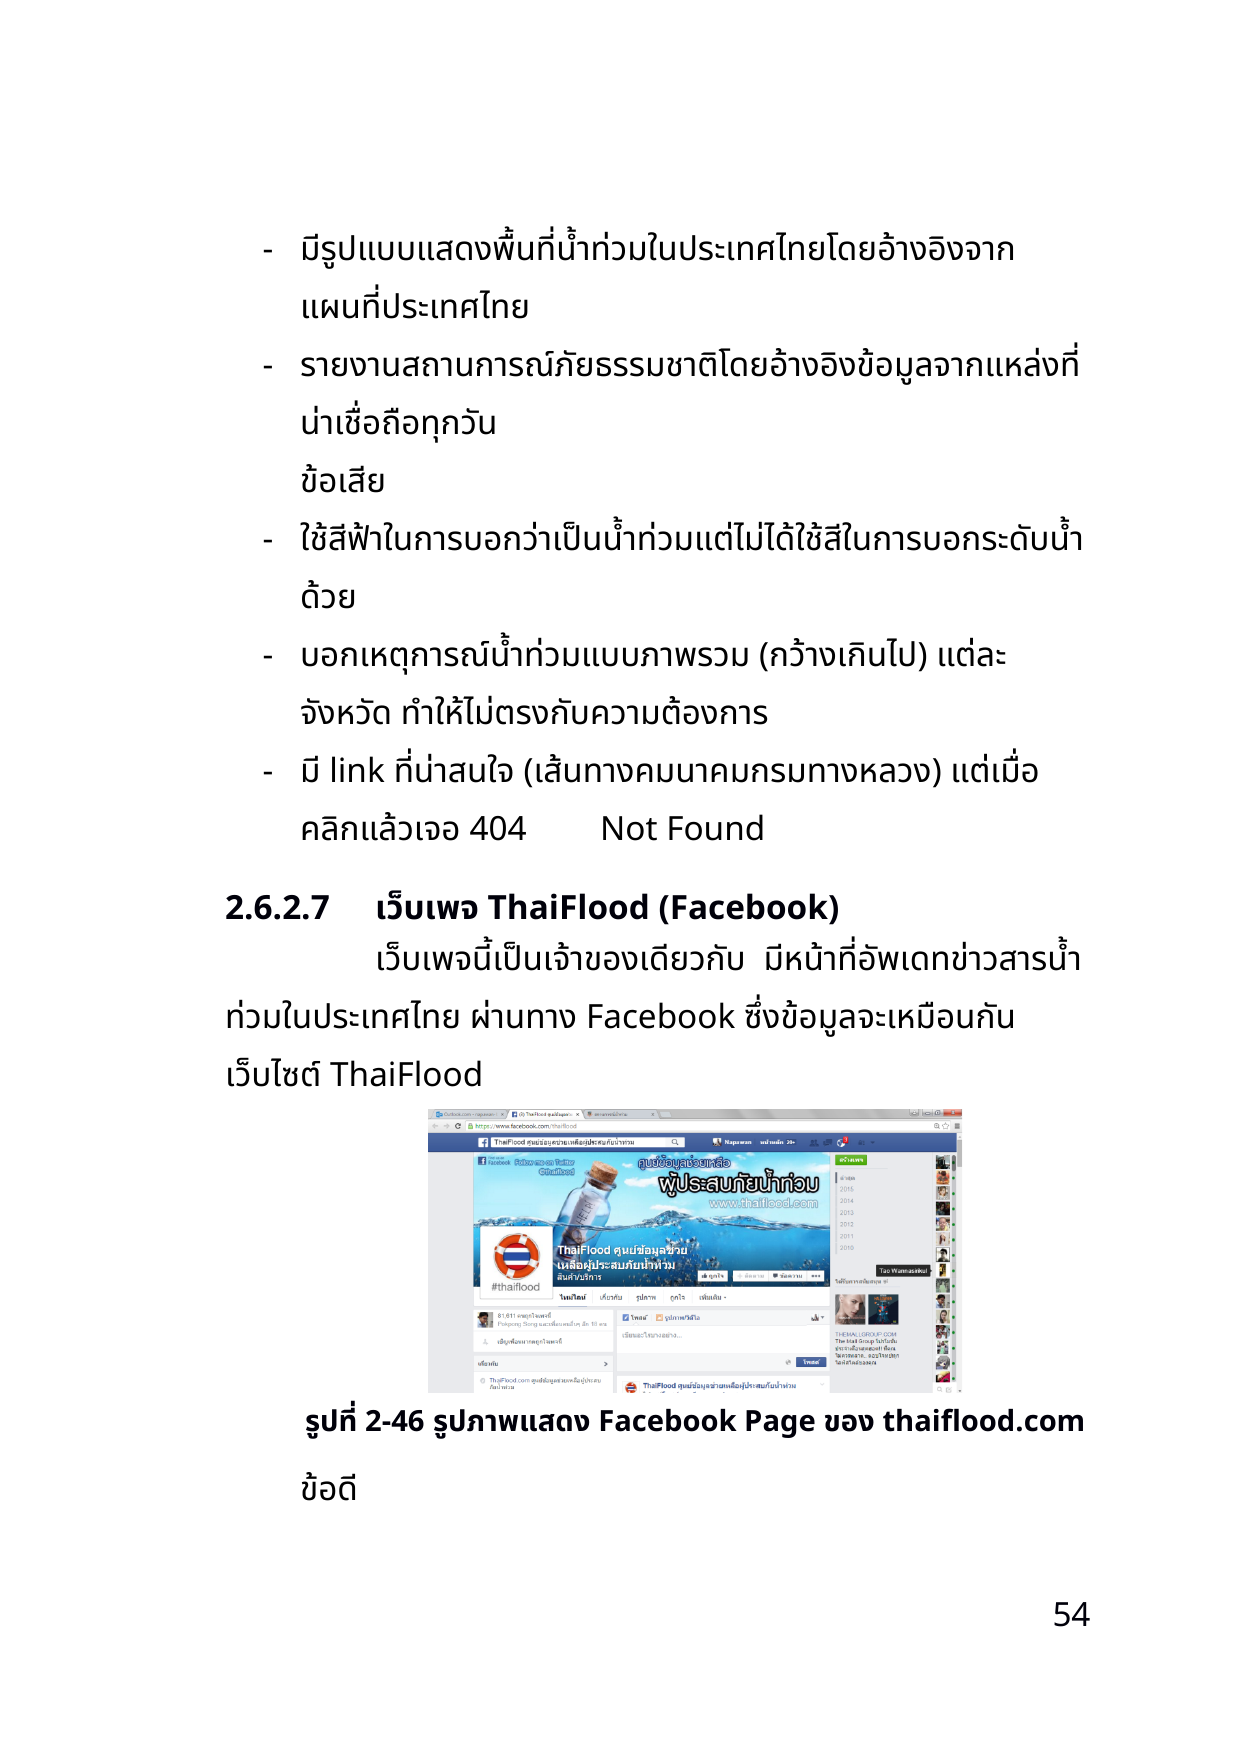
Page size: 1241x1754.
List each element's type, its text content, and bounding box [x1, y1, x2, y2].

list มีรูปแบบแสดงพื้นที่น้ำท่วมในประเทศไทยโดยอ้างอิงจากแผนที่ประเทศไทย [262, 225, 1090, 333]
text เว็บเพจนี้เป็นเจ้าของเดียวกับ www.thaiflood.com มีหน้าที่อัพเดทข่าวสารน้ำท่วมในประเทศไทย ผ่านทาง Facebook ซึ่งข้อมูลจะเหมือนกันเว็บไซต์ ThaiFlood [225, 935, 1090, 1102]
list รายงานสถานการณ์ภัยธรรมชาติโดยอ้างอิงข้อมูลจากแหล่งที่น่าเชื่อถือทุกวัน [262, 341, 1090, 449]
text ข้อดี [225, 1465, 1090, 1516]
subtitle เว็บเพจ ThaiFlood (Facebook) [225, 884, 1090, 935]
picture [428, 1109, 963, 1393]
list ใช้สีฟ้าในการบอกว่าเป็นน้ำท่วมแต่ไม่ได้ใช้สีในการบอกระดับน้ำด้วย [262, 515, 1090, 623]
list มี link ที่น่าสนใจ (เส้นทางคมนาคมกรมทางหลวง) แต่เมื่อคลิกแล้วเจอ 404 Not Found [262, 747, 1090, 856]
text ข้อเสีย [225, 457, 1090, 507]
list บอกเหตุการณ์น้ำท่วมแบบภาพรวม (กว้างเกินไป) แต่ละจังหวัด ทำให้ไม่ตรงกับความต้องการ [262, 631, 1090, 739]
text รูปที่ 2-46 รูปภาพแสดง Facebook Page ของ thaiflood.com [225, 1400, 1090, 1444]
